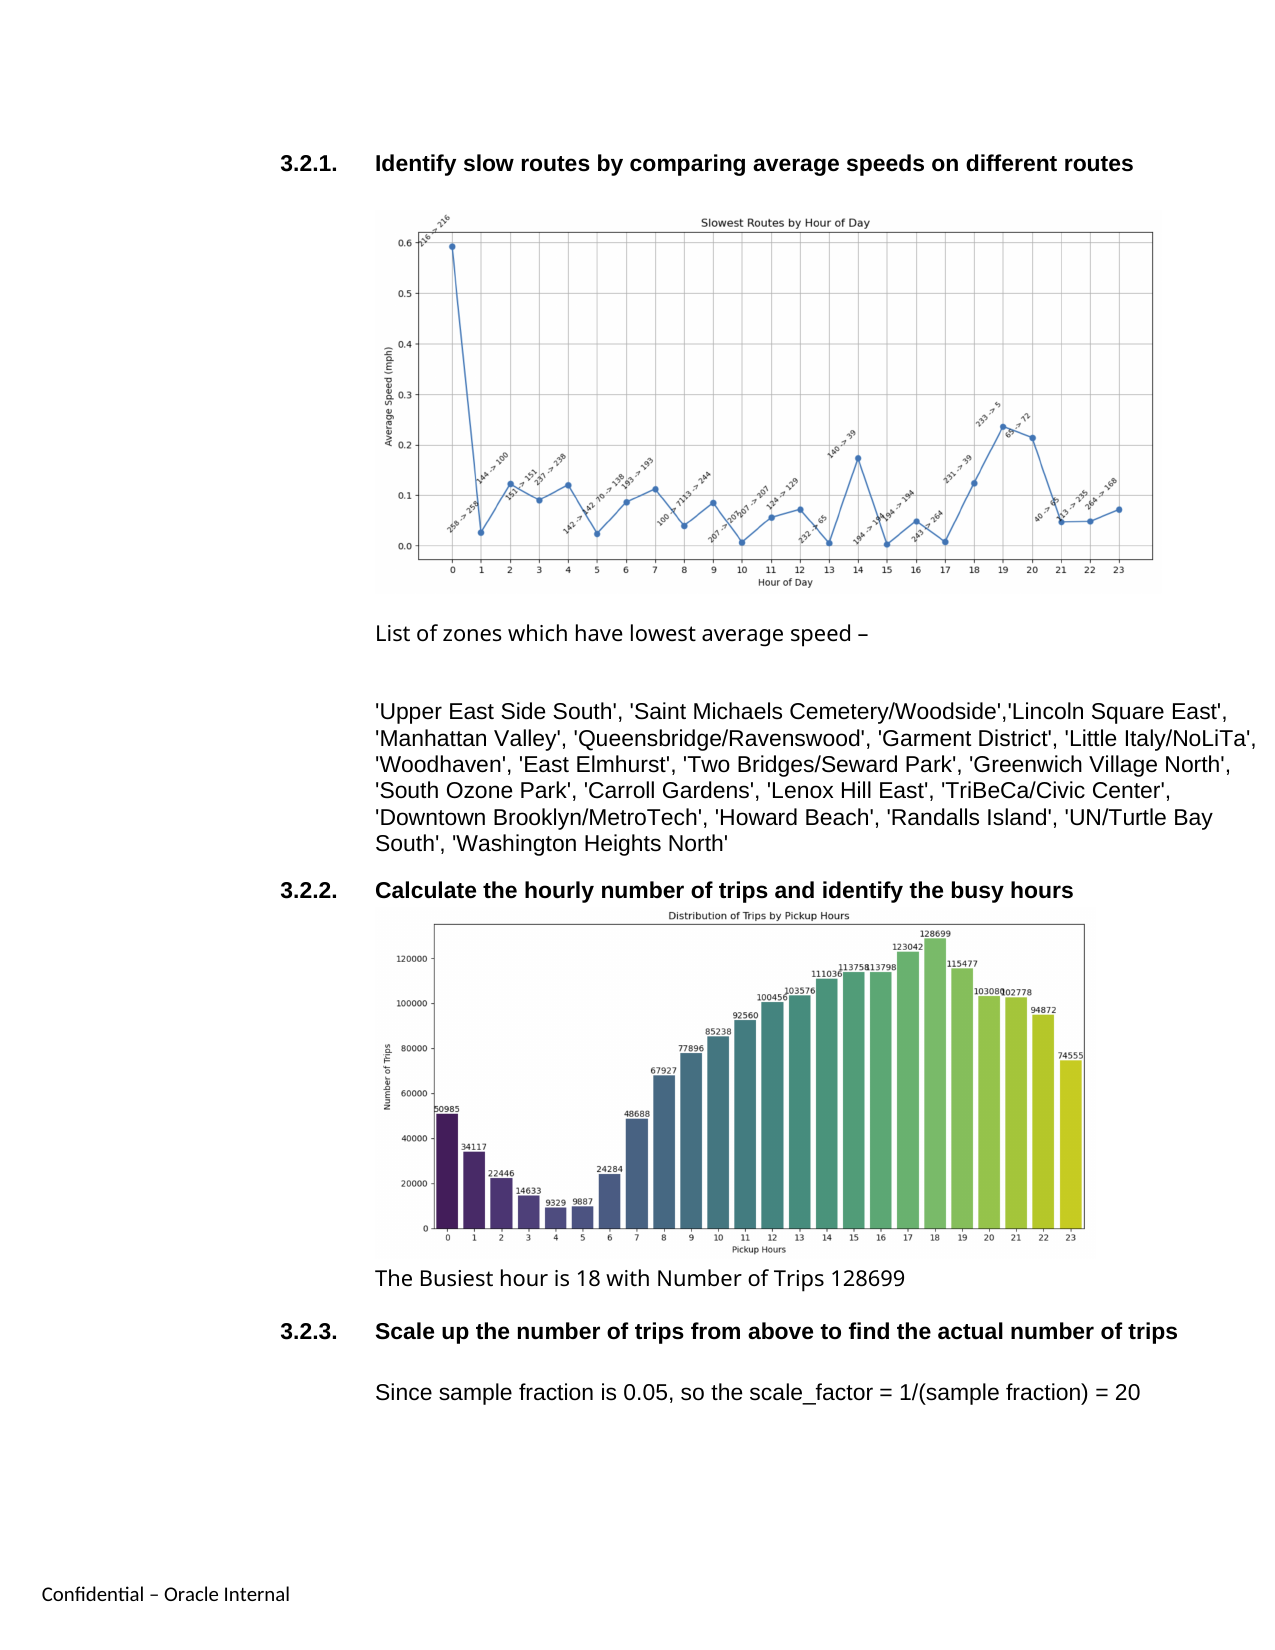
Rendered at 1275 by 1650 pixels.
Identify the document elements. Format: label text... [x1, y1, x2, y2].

list Scale up the number of trips from above to find the actual number of trips Since sample fraction is 0.05, so the scale_factor = 1/(sample fraction) = 20 [337, 1318, 1257, 1405]
picture [375, 210, 1162, 594]
text 'Upper East Side South', 'Saint Michaels Cemetery/Woodside','Lincoln Square East', 'Manhattan Valley', 'Queensbridge/Ravenswood', 'Garment District', 'Little Italy/NoLiTa', 'Woodhaven', 'East Elmhurst', 'Two Bridges/Seward Park', 'Greenwich Village North', 'South Ozone Park', 'Carroll Gardens', 'Lenox Hill East', 'TriBeCa/Civic Center', 'Downtown Brooklyn/MetroTech', 'Howard Beach', 'Randalls Island', 'UN/Turtle Bay South', 'Washington Heights North' [375, 668, 1257, 856]
picture [375, 907, 1097, 1259]
text List of zones which have lowest average speed – [375, 618, 1257, 648]
